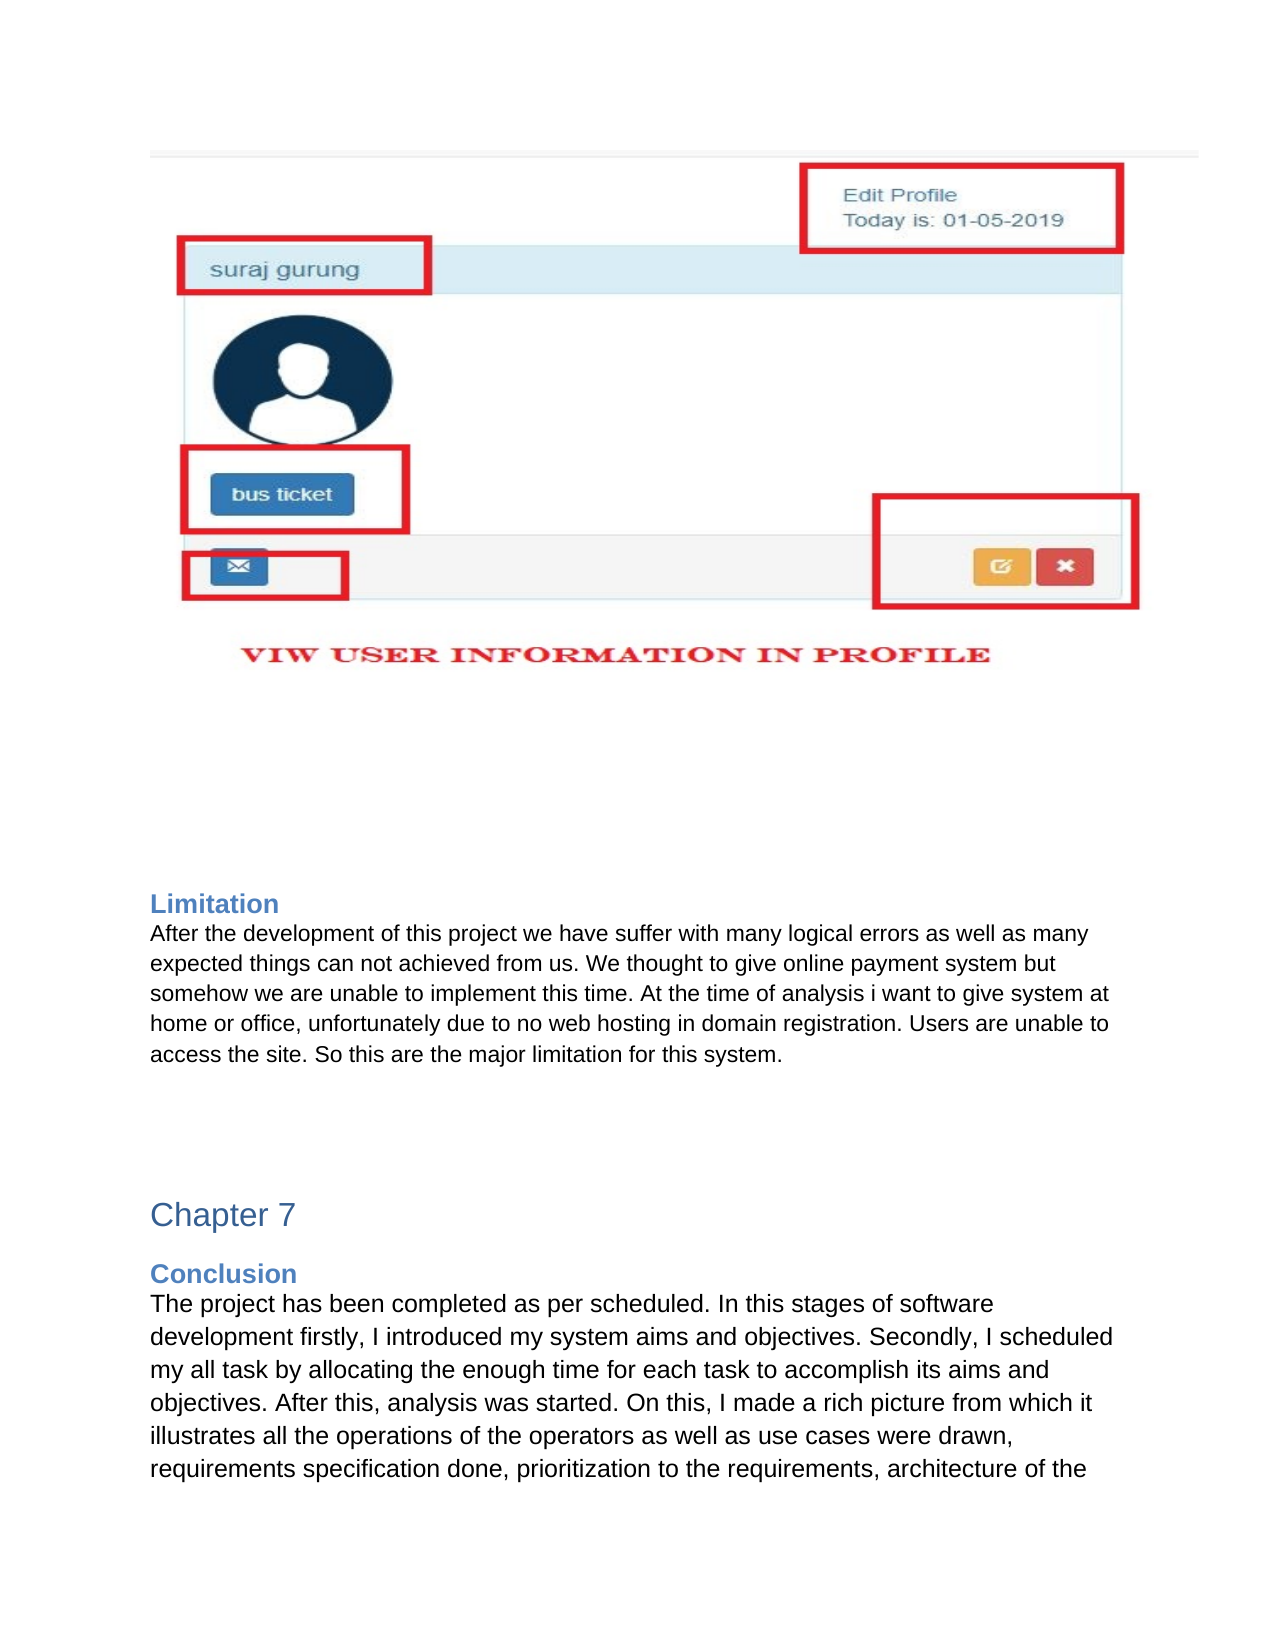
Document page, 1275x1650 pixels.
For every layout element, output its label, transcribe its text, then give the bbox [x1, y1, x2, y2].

subtitle Limitation [150, 888, 1125, 920]
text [150, 1289, 1125, 1483]
text After the development of this project we have suffer with many logical errors as well as many expected things can not achieved from us. We thought to give online payment system but somehow we are unable to implement this time. At the time of analysis i want to give system at home or office, unfortunately due to no web hosting in domain registration. Users are unable to access the site. So this are the major limitation for this system. [150, 920, 1125, 1067]
picture [150, 150, 1199, 810]
subtitle Chapter 7 [150, 1195, 1125, 1234]
subtitle Conclusion [150, 1258, 1125, 1289]
